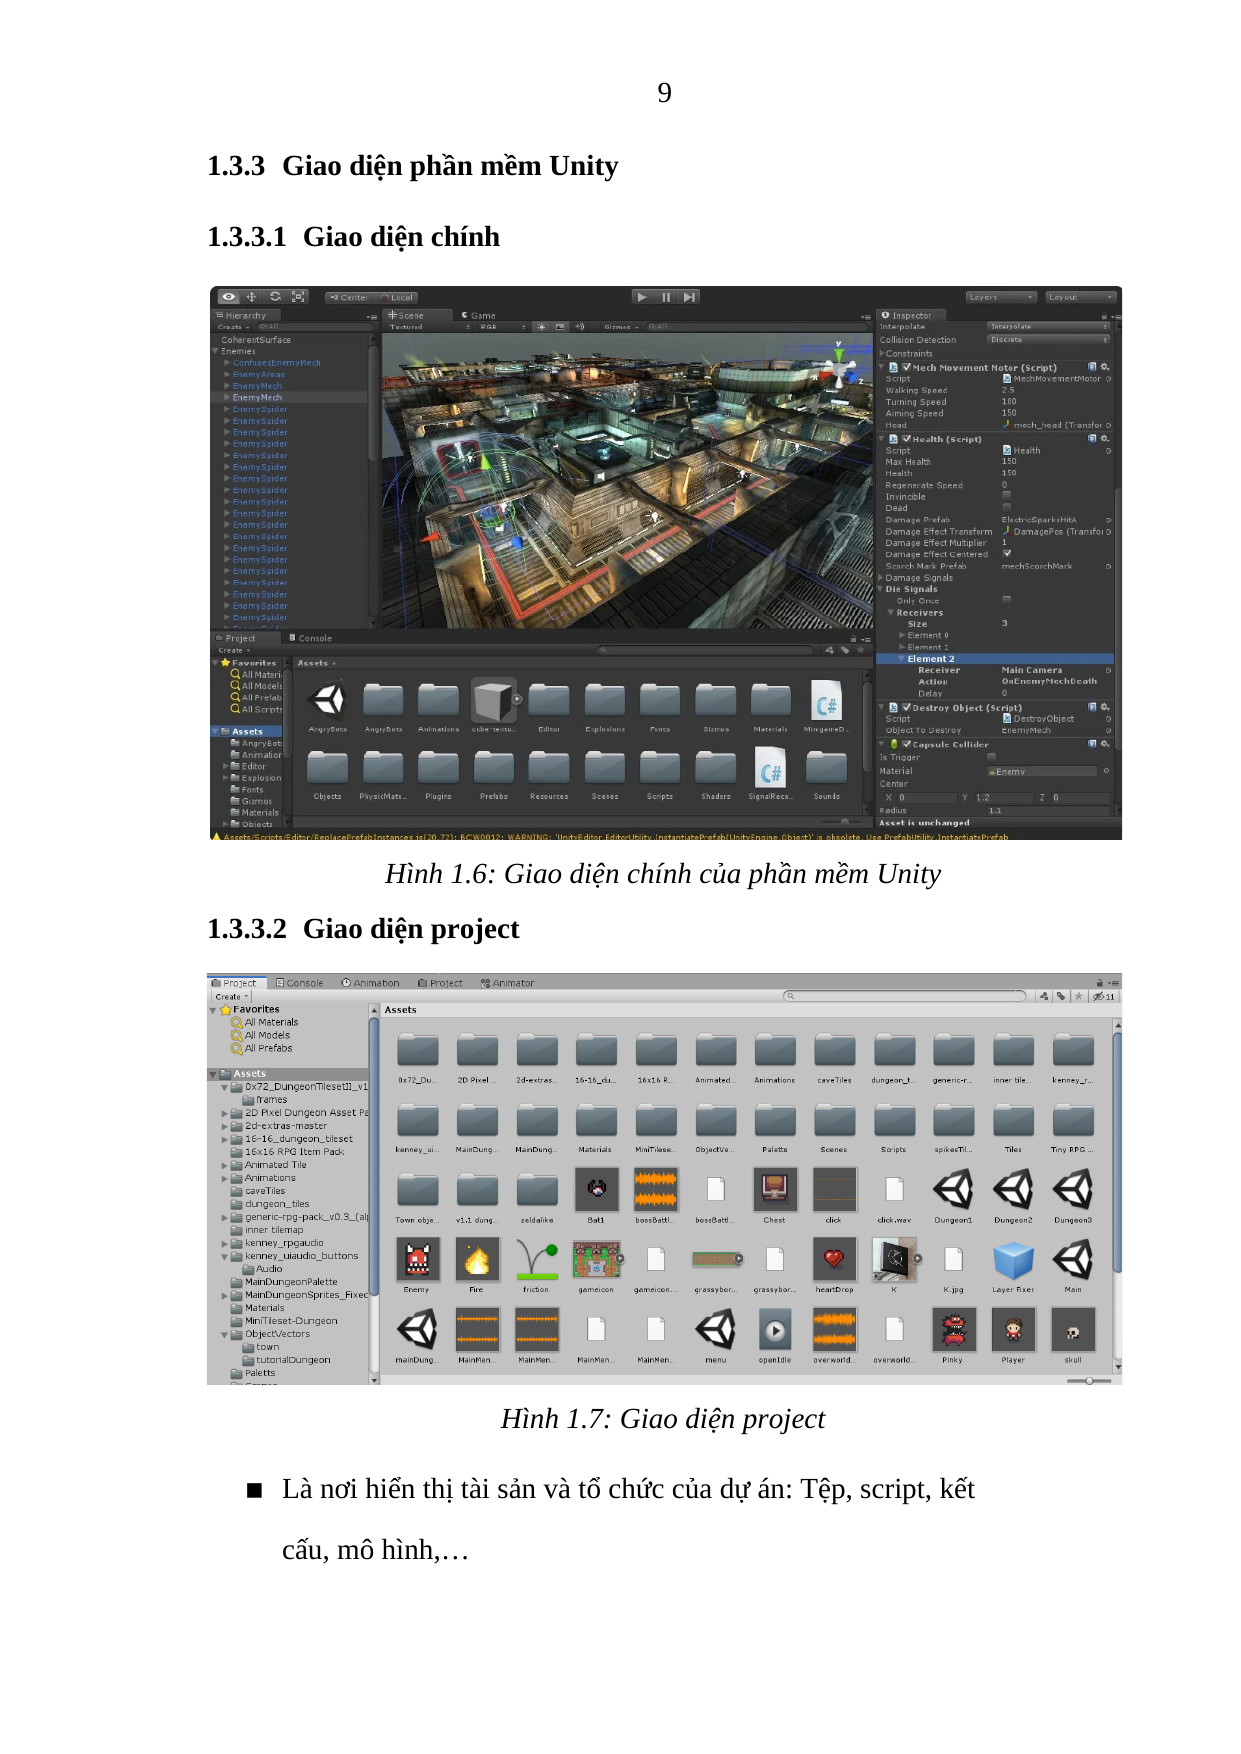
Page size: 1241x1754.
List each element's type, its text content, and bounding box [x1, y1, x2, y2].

picture [206, 973, 1123, 1385]
subtitle Giao diện project [207, 911, 1122, 944]
text Hình 1.6: Giao diện chính của phần mềm Unity [207, 857, 1122, 890]
text Hình 1.7: Giao diện project [207, 1401, 1122, 1434]
list Là nơi hiển thị tài sản và tổ chức của dự án: Tệp, script, kết cấu, mô hình,… [244, 1455, 989, 1566]
subtitle Giao diện chính [207, 219, 1122, 252]
picture [206, 281, 1123, 840]
subtitle Giao diện phần mềm Unity [207, 148, 1122, 181]
